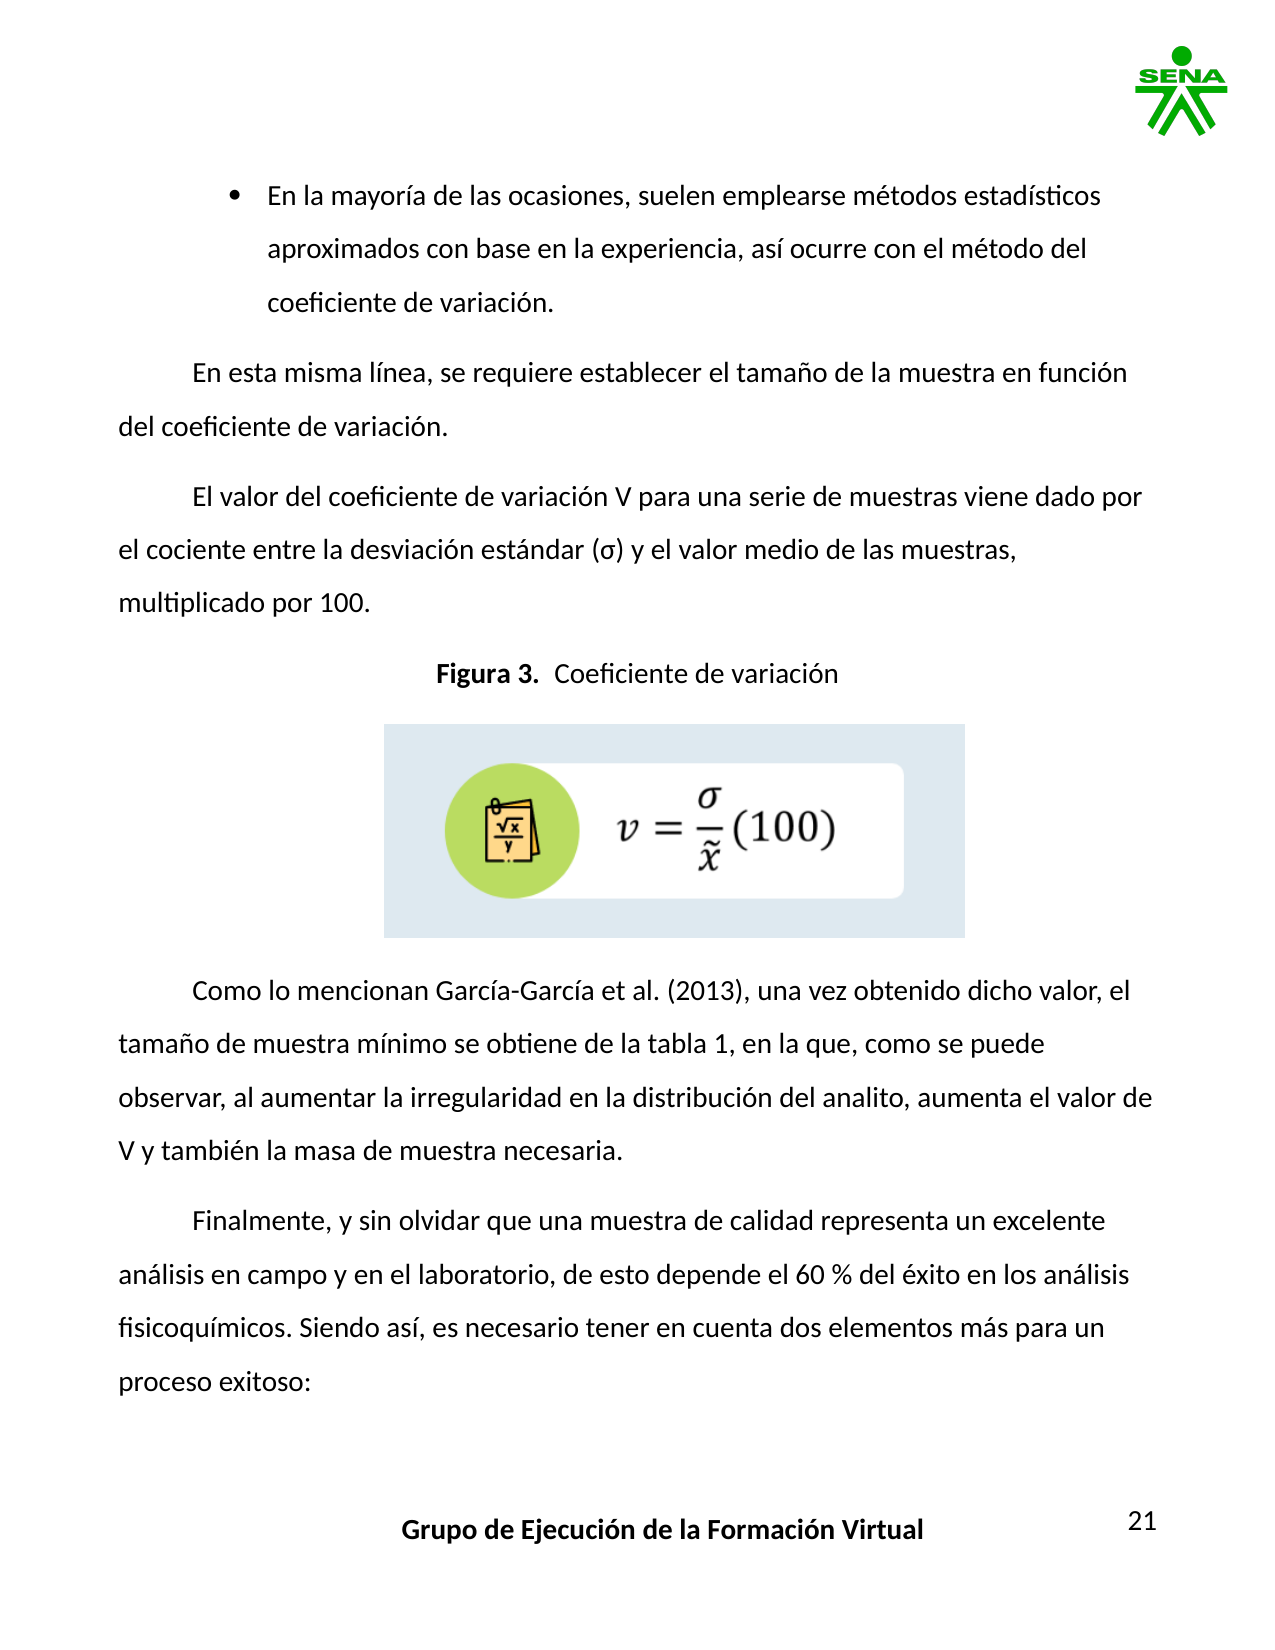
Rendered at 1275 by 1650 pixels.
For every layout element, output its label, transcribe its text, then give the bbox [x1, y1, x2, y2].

text El valor del coeficiente de variación V para una serie de muestras viene dado por el cociente entre la desviación estándar (σ) y el valor medio de las muestras, multiplicado por 100. [118, 478, 1157, 620]
picture [1135, 46, 1228, 136]
picture [384, 724, 965, 938]
text En esta misma línea, se requiere establecer el tamaño de la muestra en función del coeficiente de variación. [118, 354, 1157, 443]
list En la mayoría de las ocasiones, suelen emplearse métodos estadísticos aproximados con base en la experiencia, así ocurre con el método del coeficiente de variación. [229, 177, 1157, 320]
text Coeficiente de variación [118, 655, 1157, 690]
text Como lo mencionan García-García et al. (2013), una vez obtenido dicho valor, el tamaño de muestra mínimo se obtiene de la tabla 1, en la que, como se puede observar, al aumentar la irregularidad en la distribución del analito, aumenta el valor de V y también la masa de muestra necesaria. [118, 972, 1157, 1168]
text Finalmente, y sin olvidar que una muestra de calidad representa un excelente análisis en campo y en el laboratorio, de esto depende el 60 % del éxito en los análisis fisicoquímicos. Siendo así, es necesario tener en cuenta dos elementos más para un proceso exitoso: [118, 1202, 1157, 1398]
